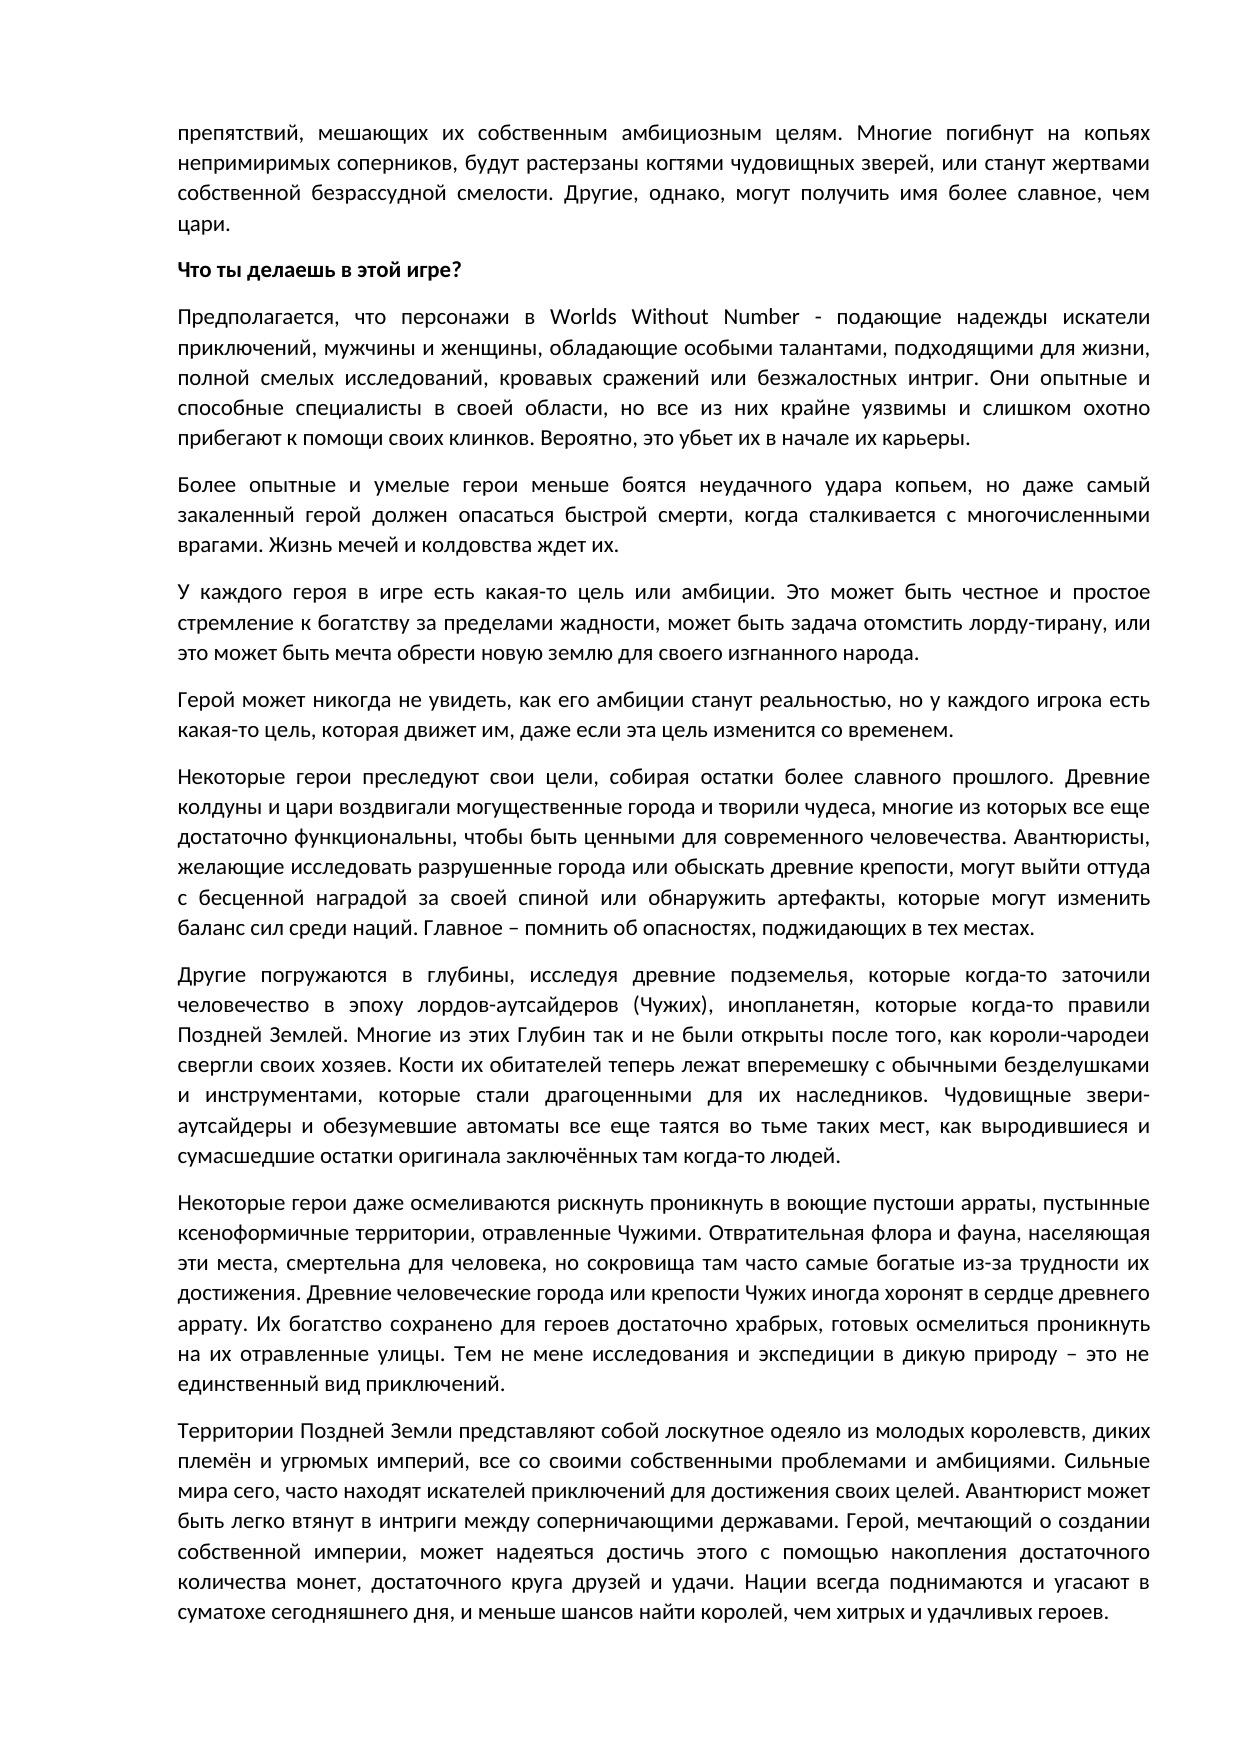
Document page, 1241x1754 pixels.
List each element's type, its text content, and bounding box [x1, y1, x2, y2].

text Территории Поздней Земли представляют собой лоскутное одеяло из молодых королевств, диких племён и угрюмых империй, все со своими собственными проблемами и амбициями. Сильные мира сего, часто находят искателей приключений для достижения своих целей. Авантюрист может быть легко втянут в интриги между соперничающими державами. Герой, мечтающий о создании собственной империи, может надеяться достичь этого с помощью накопления достаточного количества монет, достаточного круга друзей и удачи. Нации всегда поднимаются и угасают в суматохе сегодняшнего дня, и меньше шансов найти королей, чем хитрых и удачливых героев. [177, 1416, 1152, 1625]
text Что ты делаешь в этой игре? [177, 256, 1152, 284]
text Герой может никогда не увидеть, как его амбиции станут реальностью, но у каждого игрока есть какая-то цель, которая движет им, даже если эта цель изменится со временем. [177, 685, 1152, 743]
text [177, 118, 1152, 237]
text У каждого героя в игре есть какая-то цель или амбиции. Это может быть честное и простое стремление к богатству за пределами жадности, может быть задача отомстить лорду-тирану, или это может быть мечта обрести новую землю для своего изгнанного народа. [177, 577, 1152, 666]
text Более опытные и умелые герои меньше боятся неудачного удара копьем, но даже самый закаленный герой должен опасаться быстрой смерти, когда сталкивается с многочисленными врагами. Жизнь мечей и колдовства ждет их. [177, 470, 1152, 559]
text Другие погружаются в глубины, исследуя древние подземелья, которые когда-то заточили человечество в эпоху лордов-аутсайдеров (Чужих), инопланетян, которые когда-то правили Поздней Землей. Многие из этих Глубин так и не были открыты после того, как короли-чародеи свергли своих хозяев. Кости их обитателей теперь лежат вперемешку с обычными безделушками и инструментами, которые стали драгоценными для их наследников. Чудовищные звери-аутсайдеры и обезумевшие автоматы все еще таятся во тьме таких мест, как выродившиеся и сумасшедшие остатки оригинала заключённых там когда-то людей. [177, 960, 1152, 1169]
text Некоторые герои преследуют свои цели, собирая остатки более славного прошлого. Древние колдуны и цари воздвигали могущественные города и творили чудеса, многие из которых все еще достаточно функциональны, чтобы быть ценными для современного человечества. Авантюристы, желающие исследовать разрушенные города или обыскать древние крепости, могут выйти оттуда с бесценной наградой за своей спиной или обнаружить артефакты, которые могут изменить баланс сил среди наций. Главное – помнить об опасностях, поджидающих в тех местах. [177, 762, 1152, 941]
text Некоторые герои даже осмеливаются рискнуть проникнуть в воющие пустоши арраты, пустынные ксеноформичные территории, отравленные Чужими. Отвратительная флора и фауна, населяющая эти места, смертельна для человека, но сокровища там часто самые богатые из-за трудности их достижения. Древние человеческие города или крепости Чужих иногда хоронят в сердце древнего аррату. Их богатство сохранено для героев достаточно храбрых, готовых осмелиться проникнуть на их отравленные улицы. Тем не мене исследования и экспедиции в дикую природу – это не единственный вид приключений. [177, 1188, 1152, 1397]
text Предполагается, что персонажи в Worlds Without Number - подающие надежды искатели приключений, мужчины и женщины, обладающие особыми талантами, подходящими для жизни, полной смелых исследований, кровавых сражений или безжалостных интриг. Они опытные и способные специалисты в своей области, но все из них крайне уязвимы и слишком охотно прибегают к помощи своих клинков. Вероятно, это убьет их в начале их карьеры. [177, 302, 1152, 451]
